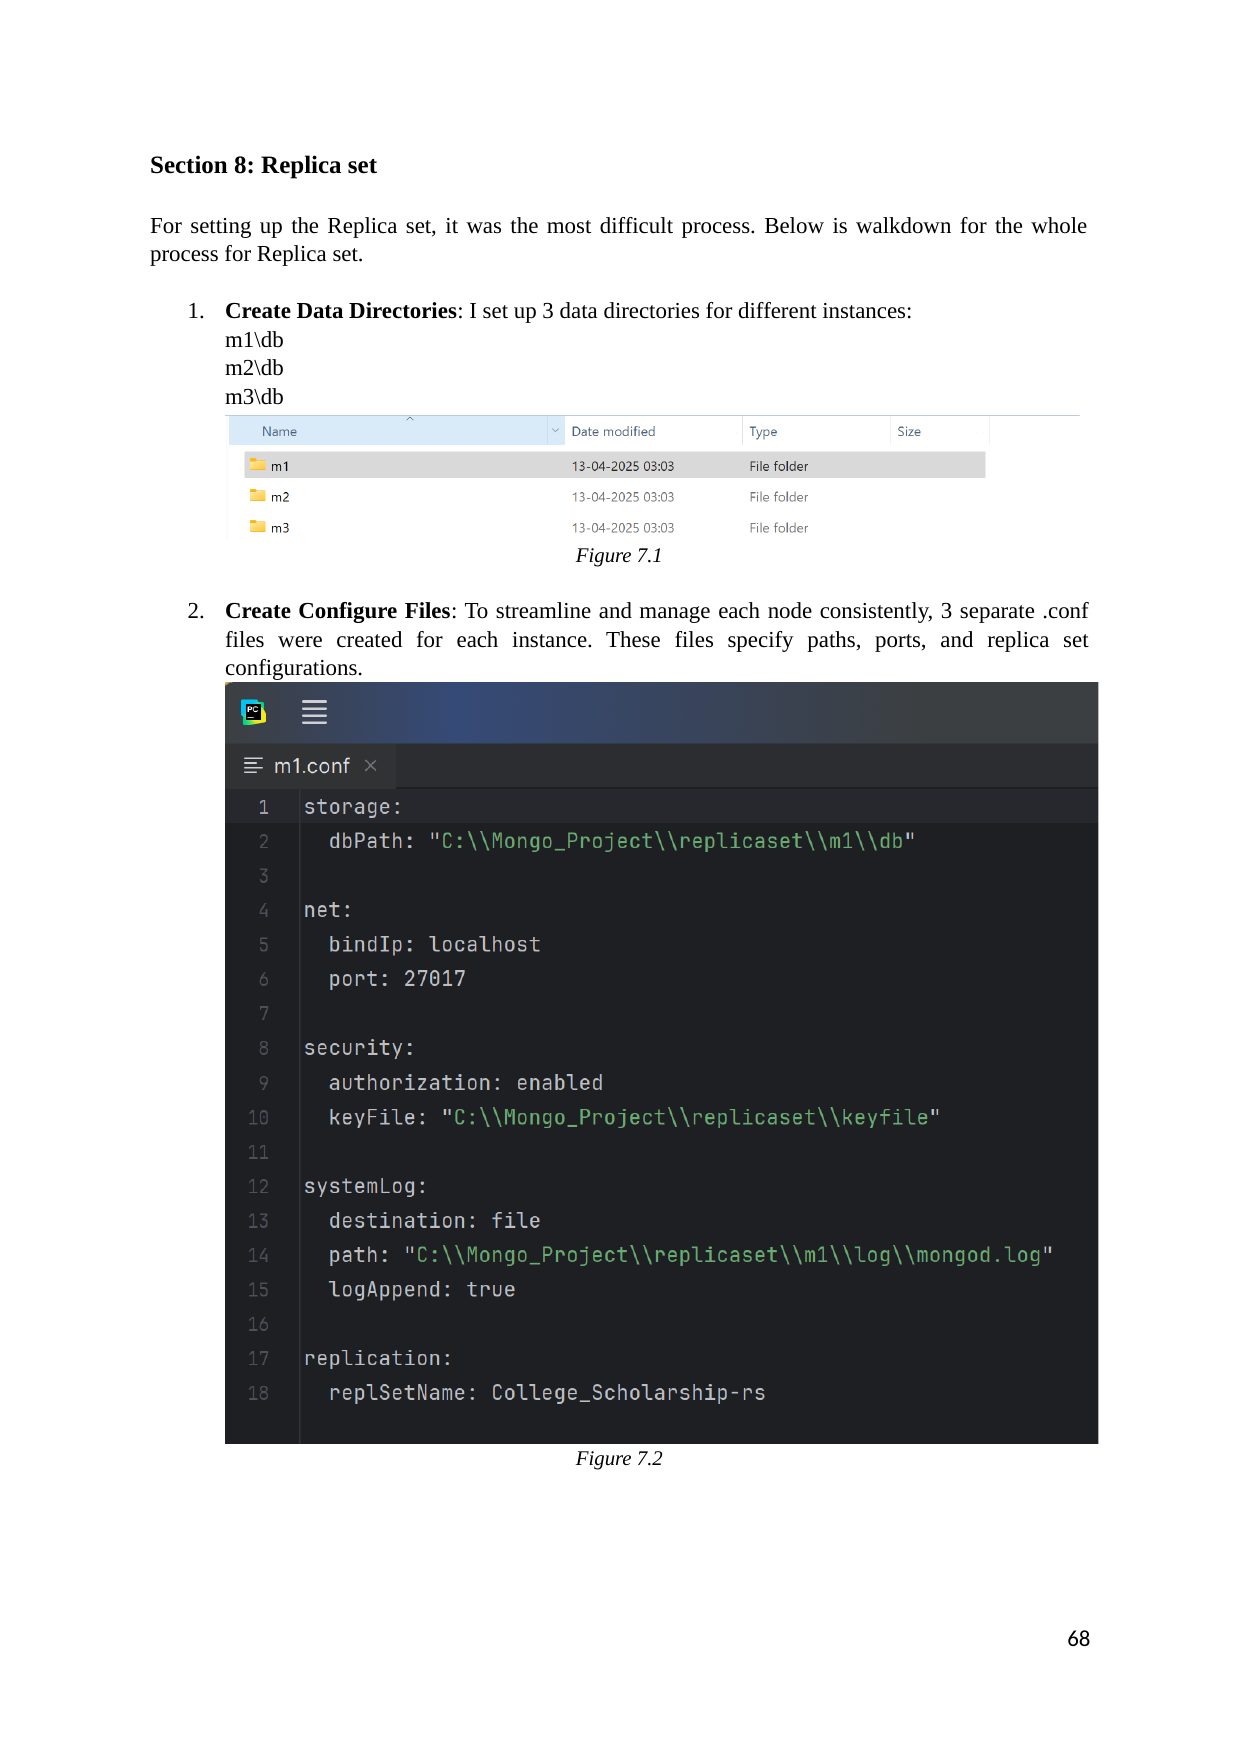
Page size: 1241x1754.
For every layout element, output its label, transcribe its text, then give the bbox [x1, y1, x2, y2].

text For setting up the Replica set, it was the most difficult process. Below is walkdown for the whole process for Replica set. [150, 212, 1090, 267]
text m1\db [187, 326, 1090, 352]
list Create Configure Files: To streamline and manage each node consistently, 3 separate .conf files were created for each instance. These files specify paths, ports, and replica set configurations. [187, 597, 1090, 680]
text m3\db [187, 383, 1090, 409]
list Create Data Directories: I set up 3 data directories for different instances: [187, 297, 1090, 324]
text m2\db [187, 354, 1090, 381]
picture [225, 411, 1080, 541]
text Section 8: Replica set [150, 150, 1090, 179]
picture [225, 682, 1099, 1444]
text Figure 7.2 [150, 1446, 1090, 1470]
text Figure 7.1 [150, 543, 1090, 567]
